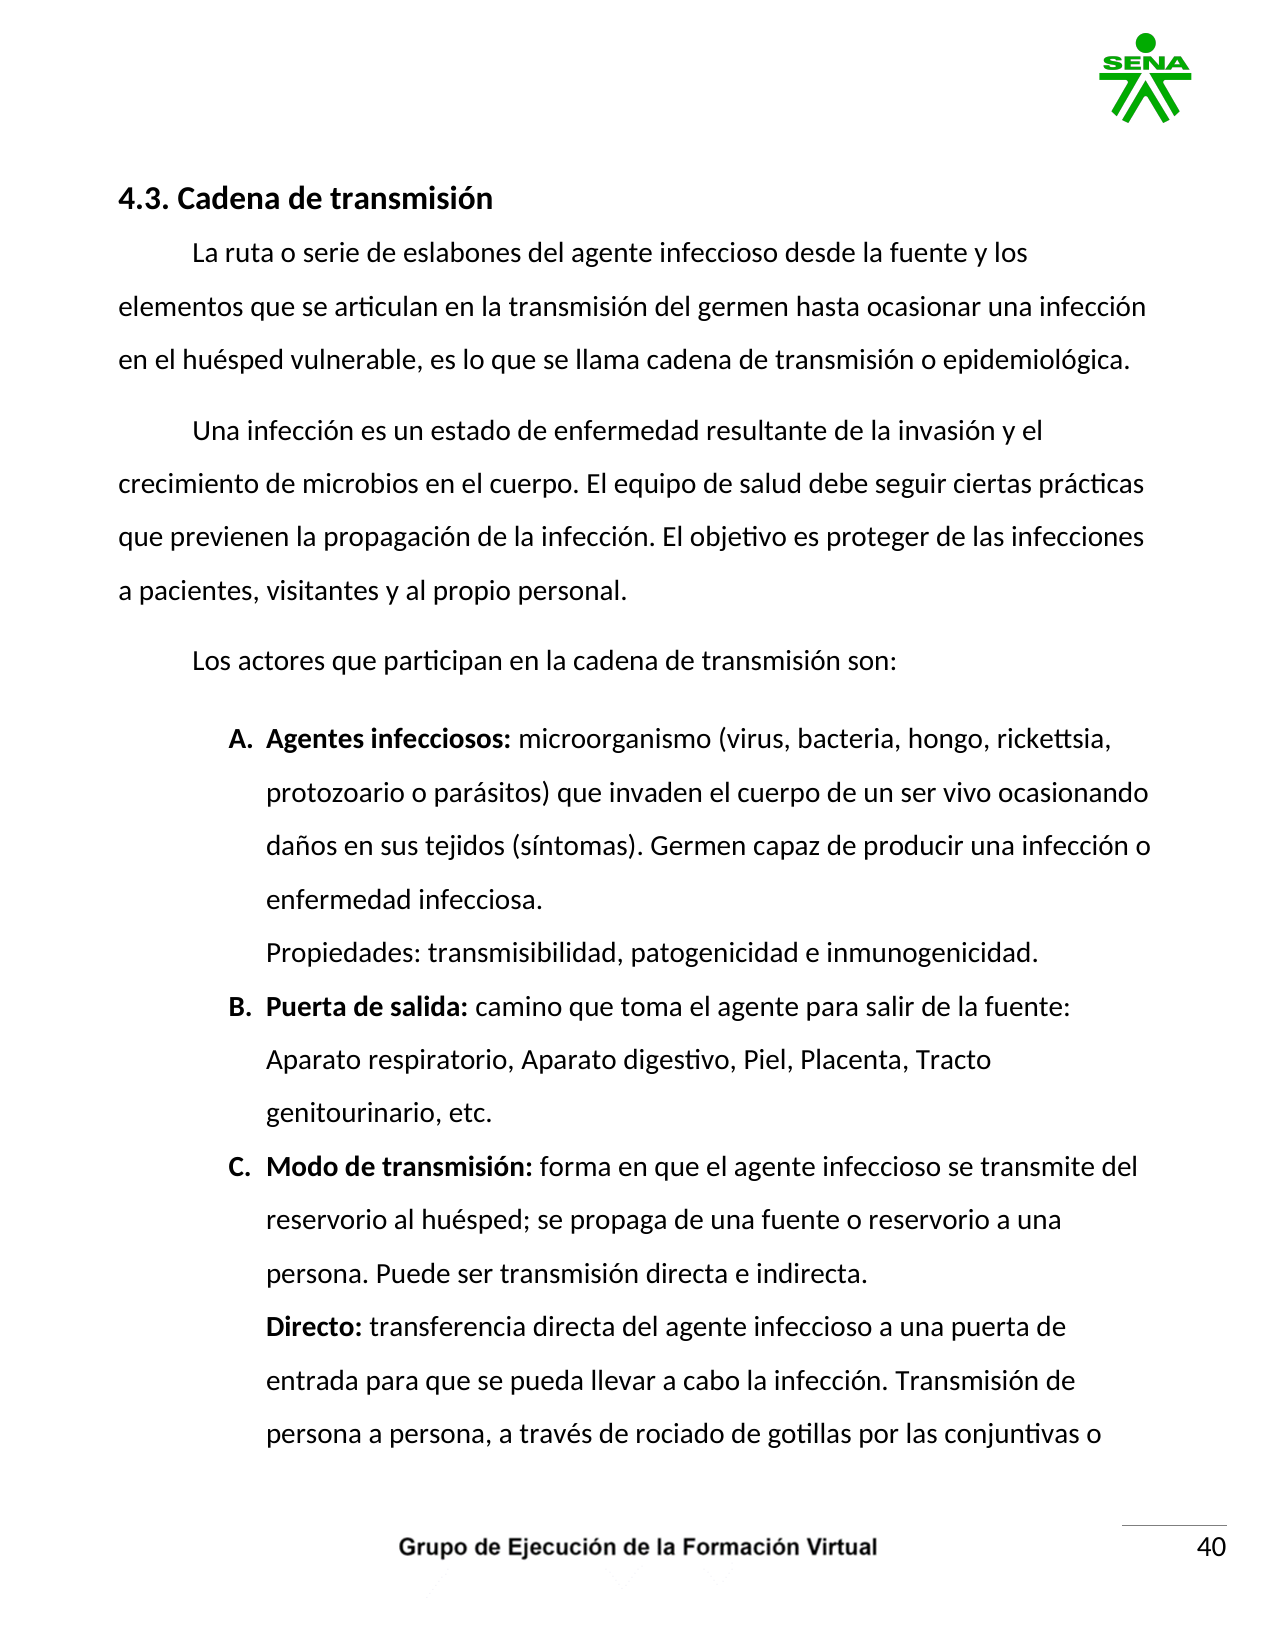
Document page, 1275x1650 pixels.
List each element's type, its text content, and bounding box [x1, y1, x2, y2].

picture [0, 1486, 1275, 1598]
list Propiedades: transmisibilidad, patogenicidad e inmunogenicidad. [266, 934, 1157, 970]
list Puerta de salida: camino que toma el agente para salir de la fuente: Aparato respiratorio, Aparato digestivo, Piel, Placenta, Tracto genitourinario, etc. [228, 988, 1157, 1130]
text Una infección es un estado de enfermedad resultante de la invasión y el crecimiento de microbios en el cuerpo. El equipo de salud debe seguir ciertas prácticas que previenen la propagación de la infección. El objetivo es proteger de las infecciones a pacientes, visitantes y al propio personal. [118, 412, 1157, 607]
list Modo de transmisión: forma en que el agente infeccioso se transmite del reservorio al huésped; se propaga de una fuente o reservorio a una persona. Puede ser transmisión directa e indirecta. [228, 1148, 1157, 1290]
list Agentes infecciosos: microorganismo (virus, bacteria, hongo, rickettsia, protozoario o parásitos) que invaden el cuerpo de un ser vivo ocasionando daños en sus tejidos (síntomas). Germen capaz de producir una infección o enfermedad infecciosa. [228, 720, 1157, 916]
picture [1099, 33, 1192, 123]
subtitle Cadena de transmisión [118, 177, 1157, 218]
text Los actores que participan en la cadena de transmisión son: [118, 642, 1157, 678]
text La ruta o serie de eslabones del agente infeccioso desde la fuente y los elementos que se articulan en la transmisión del germen hasta ocasionar una infección en el huésped vulnerable, es lo que se llama cadena de transmisión o epidemiológica. [118, 234, 1157, 377]
